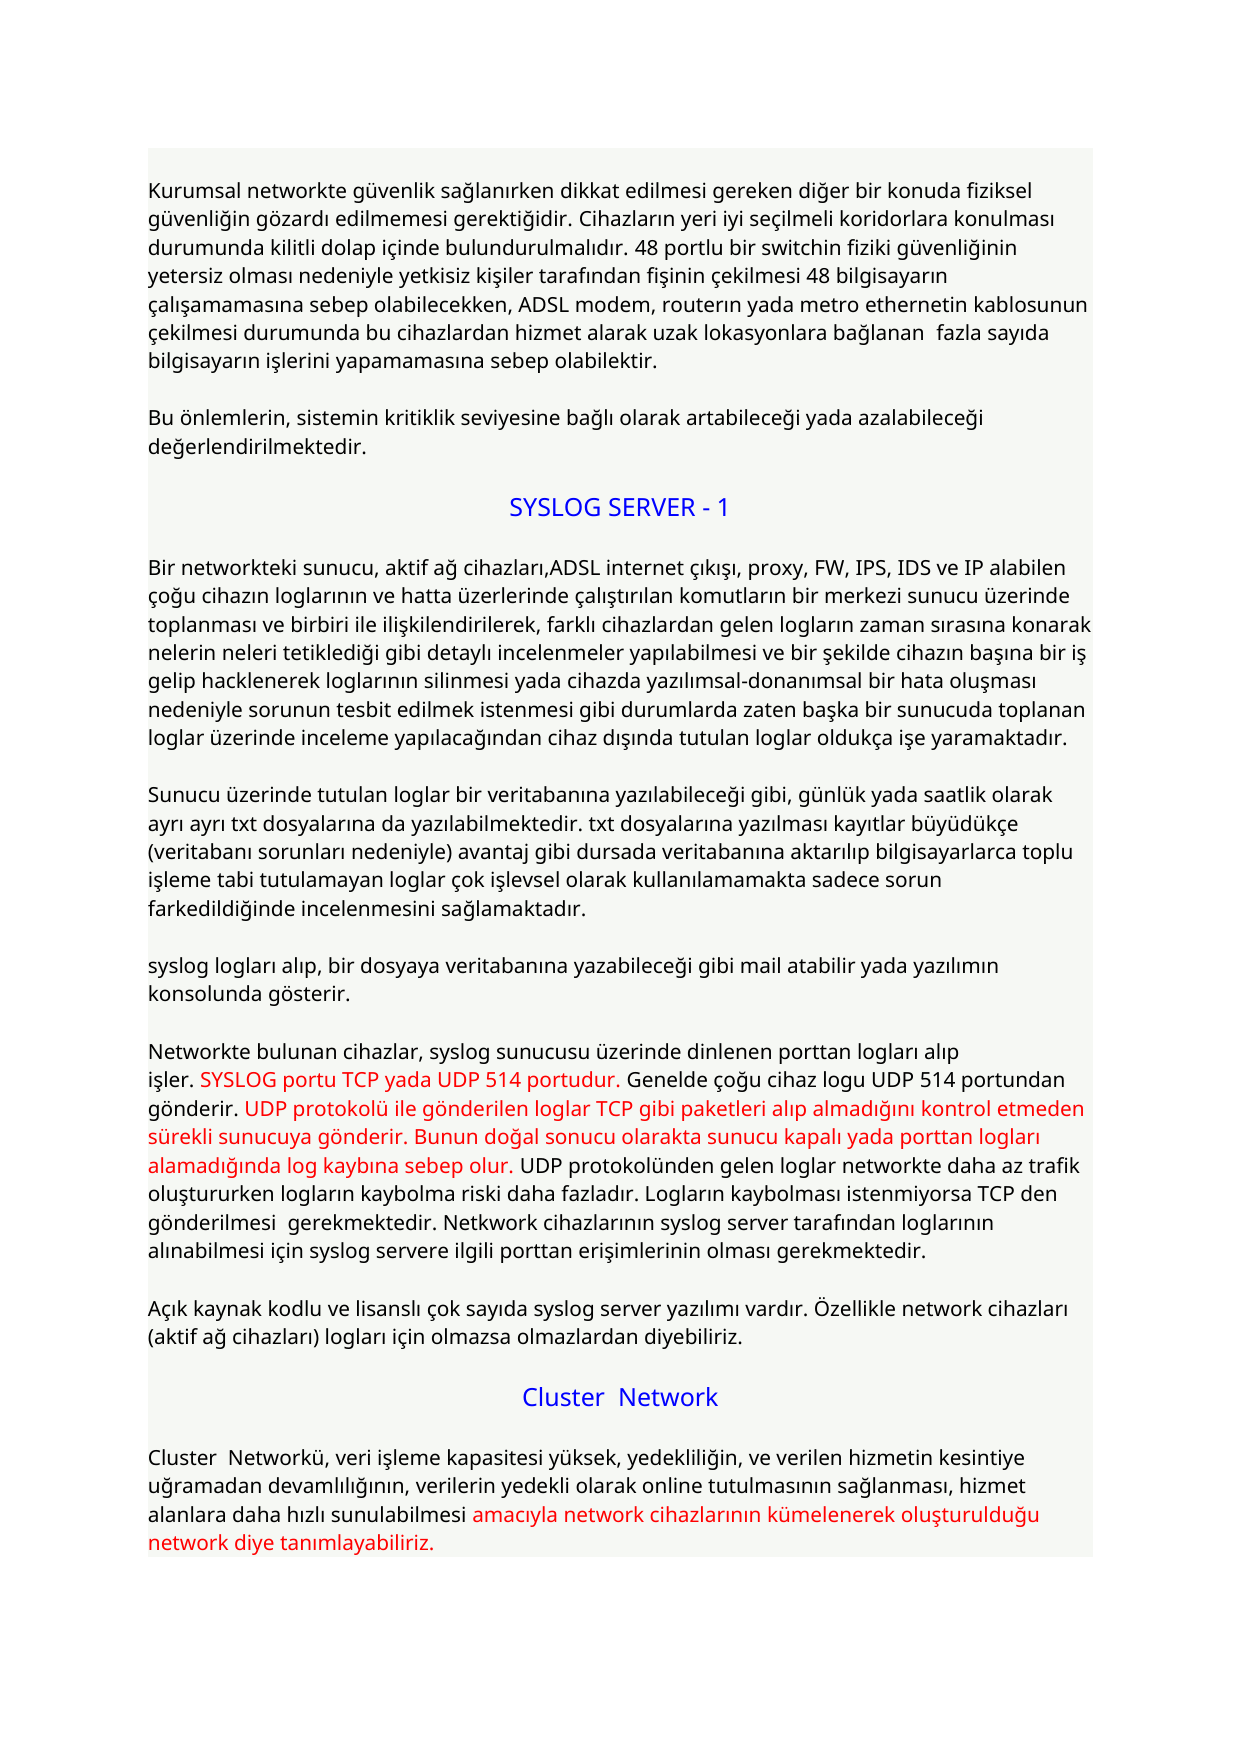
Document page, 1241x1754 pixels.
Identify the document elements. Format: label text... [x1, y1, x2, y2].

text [148, 148, 1093, 460]
text SYSLOG SERVER - 1 [148, 489, 1093, 524]
text Cluster Networkü, veri işleme kapasitesi yüksek, yedekliliğin, ve verilen hizmetin kesintiye uğramadan devamlılığının, verilerin yedekli olarak online tutulmasının sağlanması, hizmet alanlara daha hızlı sunulabilmesi amacıyla network cihazlarının kümelenerek oluşturulduğu network diye tanımlayabiliriz. [148, 1443, 1093, 1557]
text Cluster Network [148, 1380, 1093, 1414]
text Açık kaynak kodlu ve lisanslı çok sayıda syslog server yazılımı vardır. Özellikle network cihazları (aktif ağ cihazları) logları için olmazsa olmazlardan diyebiliriz. [148, 1294, 1093, 1351]
text Networkte bulunan cihazlar, syslog sunucusu üzerinde dinlenen porttan logları alıp işler. SYSLOG portu TCP yada UDP 514 portudur. Genelde çoğu cihaz logu UDP 514 portundan gönderir. UDP protokolü ile gönderilen loglar TCP gibi paketleri alıp almadığını kontrol etmeden sürekli sunucuya gönderir. Bunun doğal sonucu olarakta sunucu kapalı yada porttan logları alamadığında log kaybına sebep olur. UDP protokolünden gelen loglar networkte daha az trafik oluştururken logların kaybolma riski daha fazladır. Logların kaybolması istenmiyorsa TCP den gönderilmesi gerekmektedir. Netkwork cihazlarının syslog server tarafından loglarının alınabilmesi için syslog servere ilgili porttan erişimlerinin olması gerekmektedir. [148, 1037, 1093, 1264]
text Bir networkteki sunucu, aktif ağ cihazları,ADSL internet çıkışı, proxy, FW, IPS, IDS ve IP alabilen çoğu cihazın loglarının ve hatta üzerlerinde çalıştırılan komutların bir merkezi sunucu üzerinde toplanması ve birbiri ile ilişkilendirilerek, farklı cihazlardan gelen logların zaman sırasına konarak nelerin neleri tetiklediği gibi detaylı incelenmeler yapılabilmesi ve bir şekilde cihazın başına bir iş gelip hacklenerek loglarının silinmesi yada cihazda yazılımsal-donanımsal bir hata oluşması nedeniyle sorunun tesbit edilmek istenmesi gibi durumlarda zaten başka bir sunucuda toplanan loglar üzerinde inceleme yapılacağından cihaz dışında tutulan loglar oldukça işe yaramaktadır. Sunucu üzerinde tutulan loglar bir veritabanına yazılabileceği gibi, günlük yada saatlik olarak ayrı ayrı txt dosyalarına da yazılabilmektedir. txt dosyalarına yazılması kayıtlar büyüdükçe (veritabanı sorunları nedeniyle) avantaj gibi dursada veritabanına aktarılıp bilgisayarlarca toplu işleme tabi tutulamayan loglar çok işlevsel olarak kullanılamamakta sadece sorun farkedildiğinde incelenmesini sağlamaktadır. syslog logları alıp, bir dosyaya veritabanına yazabileceği gibi mail atabilir yada yazılımın konsolunda gösterir. [148, 553, 1093, 1008]
